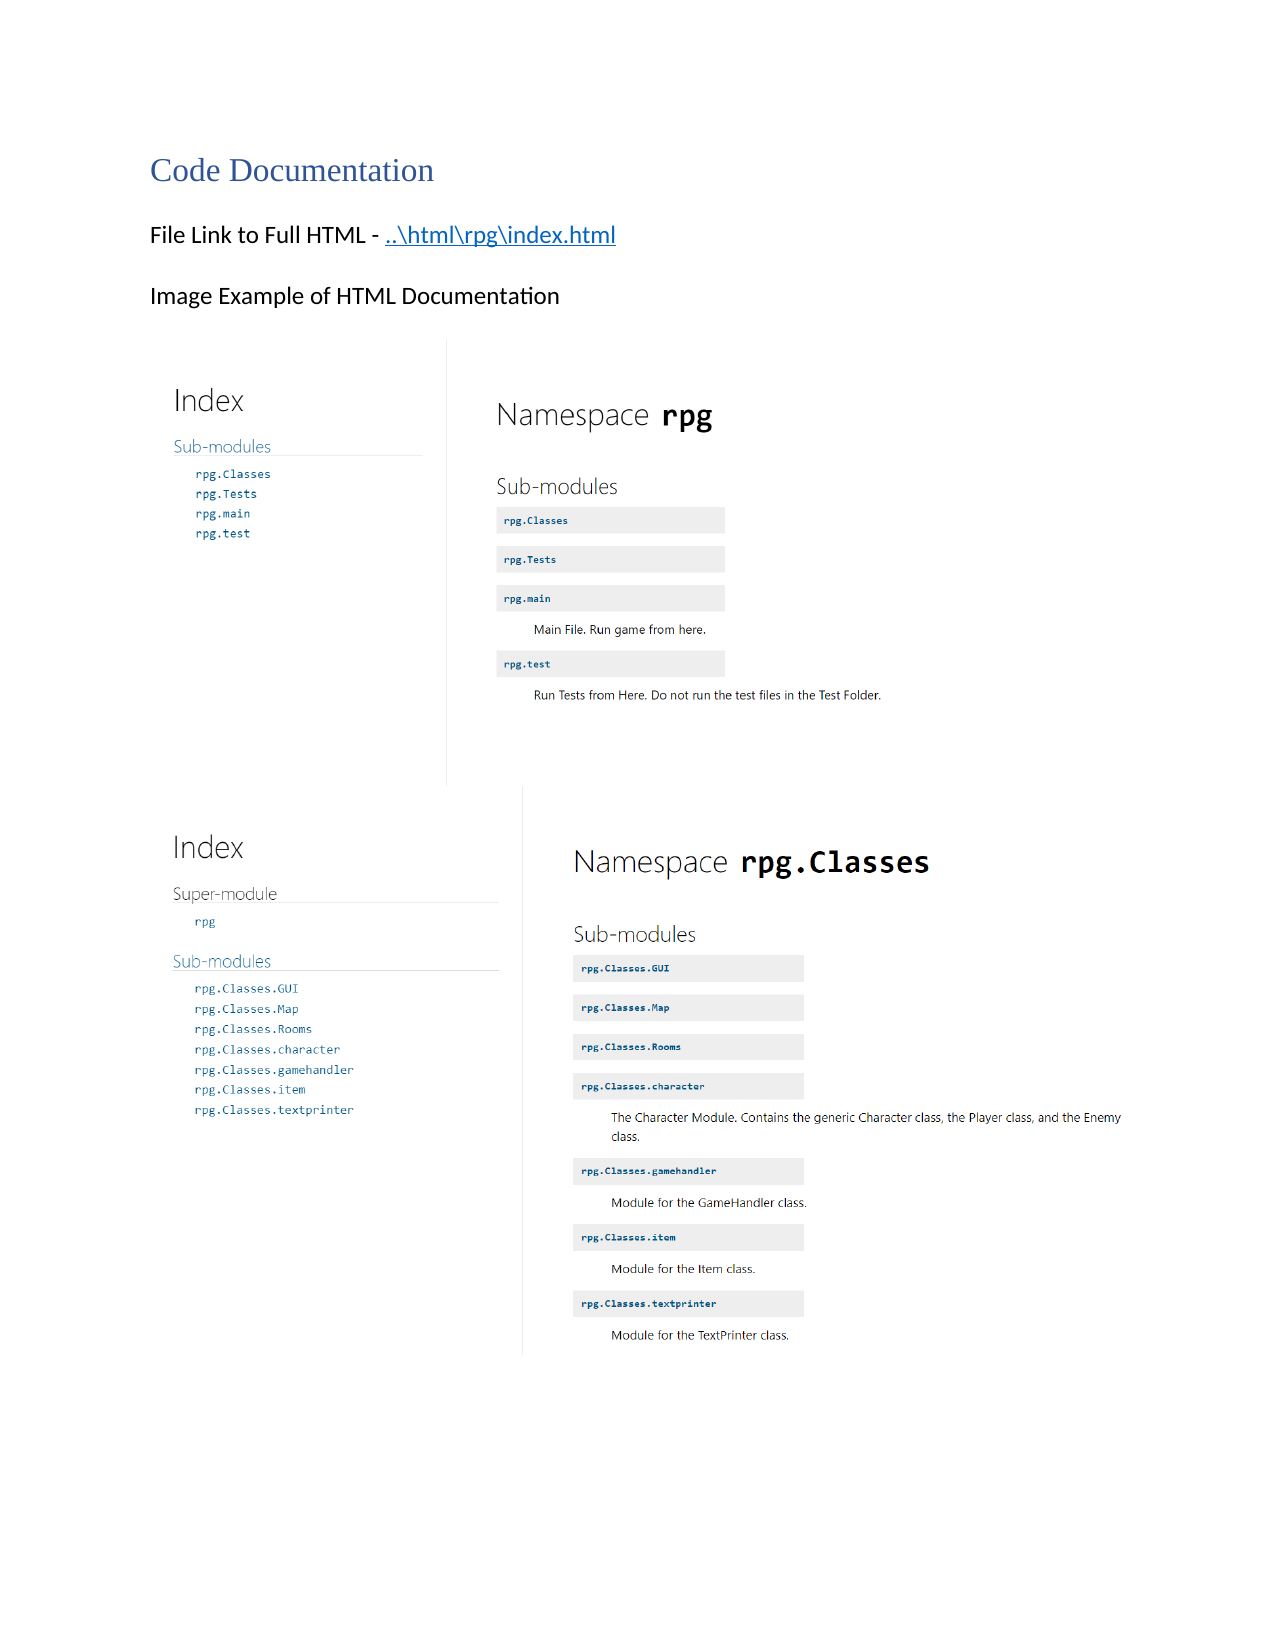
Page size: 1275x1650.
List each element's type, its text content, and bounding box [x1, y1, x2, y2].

text Image Example of HTML Documentation [150, 280, 1125, 310]
subtitle Code Documentation [150, 150, 1125, 188]
text File Link to Full HTML - ..\html\rpg\index.html [150, 219, 1125, 249]
picture [150, 339, 1125, 1355]
